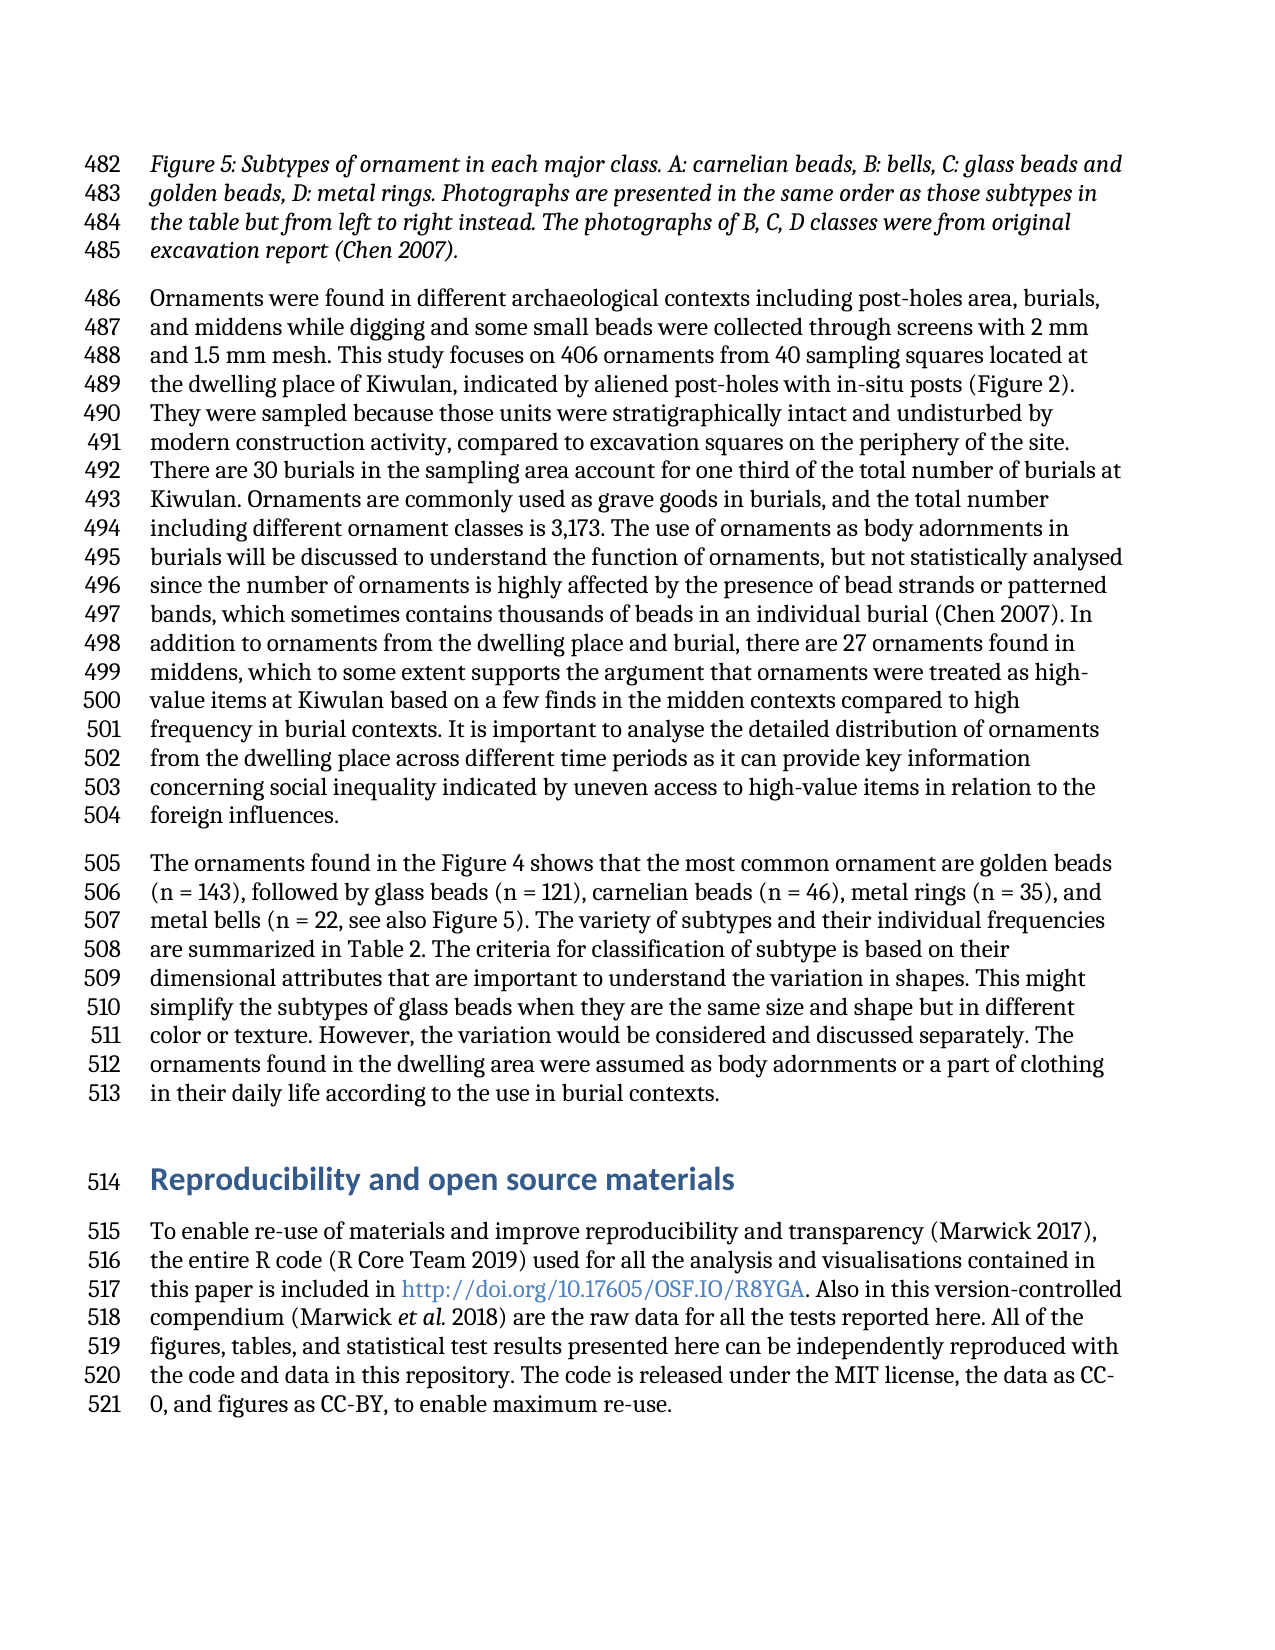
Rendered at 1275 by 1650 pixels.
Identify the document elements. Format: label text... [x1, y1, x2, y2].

text To enable re-use of materials and improve reproducibility and transparency (Marwick 2017), the entire R code (R Core Team 2019) used for all the analysis and visualisations contained in this paper is included in http://doi.org/10.17605/OSF.IO/R8YGA. Also in this version-controlled compendium (Marwick et al. 2018) are the raw data for all the tests reported here. All of the figures, tables, and statistical test results presented here can be independently reproduced with the code and data in this repository. The code is released under the MIT license, the data as CC-0, and figures as CC-BY, to enable maximum re-use. [150, 1217, 1125, 1418]
subtitle Reproducibility and open source materials [150, 1157, 1125, 1198]
text The ornaments found in the Figure 4 shows that the most common ornament are golden beads (n = 143), followed by glass beads (n = 121), carnelian beads (n = 46), metal rings (n = 35), and metal bells (n = 22, see also Figure 5). The variety of subtypes and their individual frequencies are summarized in Table 2. The criteria for classification of subtype is based on their dimensional attributes that are important to understand the variation in shapes. This might simplify the subtypes of glass beads when they are the same size and shape but in different color or texture. However, the variation would be considered and discussed separately. The ornaments found in the dwelling area were assumed as body adornments or a part of clothing in their daily life according to the use in burial contexts. [150, 849, 1125, 1107]
text Figure 5: Subtypes of ornament in each major class. A: carnelian beads, B: bells, C: glass beads and golden beads, D: metal rings. Photographs are presented in the same order as those subtypes in the table but from left to right instead. The photographs of B, C, D classes were from original excavation report (Chen 2007). [150, 150, 1125, 265]
text Ornaments were found in different archaeological contexts including post-holes area, burials, and middens while digging and some small beads were collected through screens with 2 mm and 1.5 mm mesh. This study focuses on 406 ornaments from 40 sampling squares located at the dwelling place of Kiwulan, indicated by aliened post-holes with in-situ posts (Figure 2). They were sampled because those units were stratigraphically intact and undisturbed by modern construction activity, compared to excavation squares on the periphery of the site. There are 30 burials in the sampling area account for one third of the total number of burials at Kiwulan. Ornaments are commonly used as grave goods in burials, and the total number including different ornament classes is 3,173. The use of ornaments as body adornments in burials will be discussed to understand the function of ornaments, but not statistically analysed since the number of ornaments is highly affected by the presence of bead strands or patterned bands, which sometimes contains thousands of beads in an individual burial (Chen 2007). In addition to ornaments from the dwelling place and burial, there are 27 ornaments found in middens, which to some extent supports the argument that ornaments were treated as high-value items at Kiwulan based on a few finds in the midden contexts compared to high frequency in burial contexts. It is important to analyse the detailed distribution of ornaments from the dwelling place across different time periods as it can provide key information concerning social inequality indicated by uneven access to high-value items in relation to the foreign influences. [150, 284, 1125, 830]
